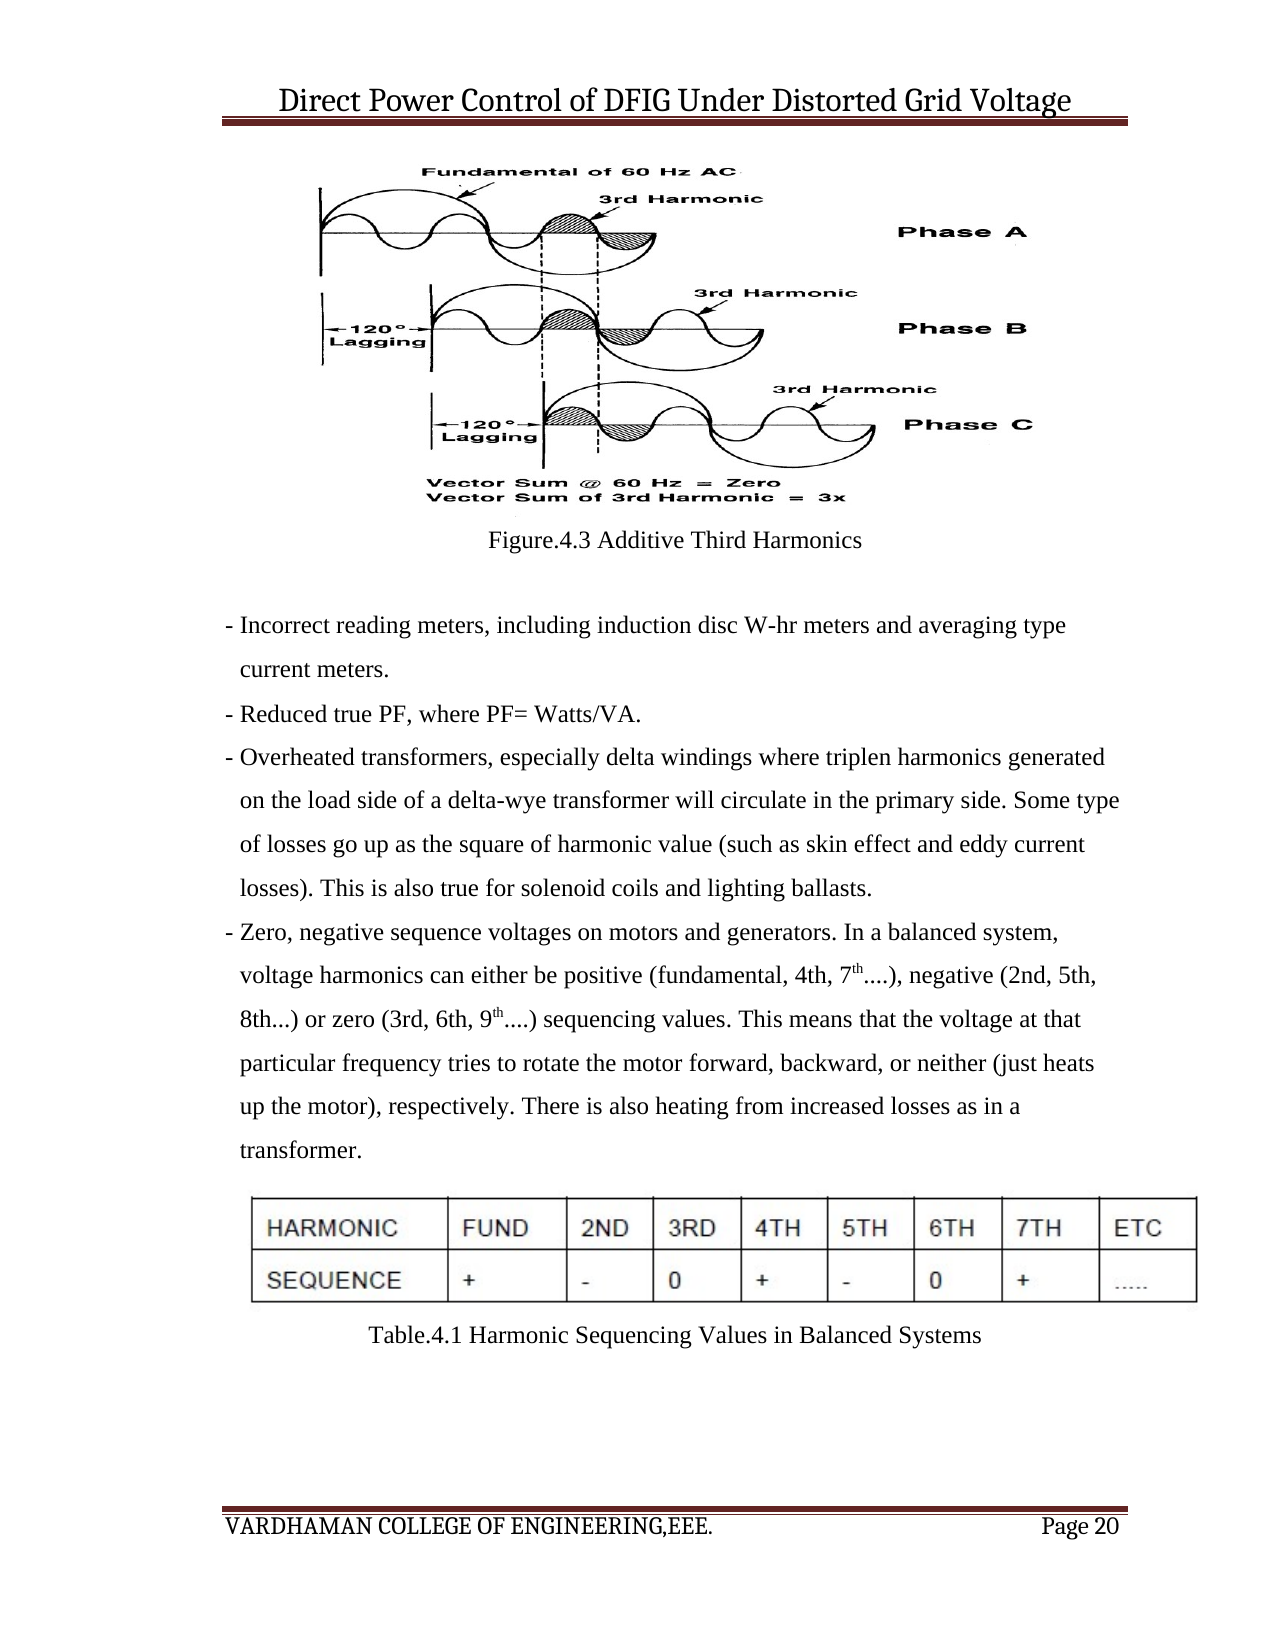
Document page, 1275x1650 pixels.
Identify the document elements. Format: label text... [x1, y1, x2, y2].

picture [236, 1179, 1210, 1312]
text Table.4.1 Harmonic Sequencing Values in Balanced Systems [368, 1320, 1126, 1349]
subtitle Figure.4.3 Additive Third Harmonics [264, 525, 1086, 554]
list Incorrect reading meters, including induction disc W-hr meters and averaging type current meters. [225, 611, 1126, 683]
list Zero, negative sequence voltages on motors and generators. In a balanced system, voltage harmonics can either be positive (fundamental, 4th, 7th....), negative (2nd, 5th, 8th...) or zero (3rd, 6th, 9th....) sequencing values. This means that the voltage at that particular frequency tries to rotate the motor forward, backward, or neither (just heats up the motor), respectively. There is also heating from increased losses as in a transformer. [225, 917, 1126, 1164]
list Overheated transformers, especially delta windings where triplen harmonics generated on the load side of a delta-wye transformer will circulate in the primary side. Some type of losses go up as the square of harmonic value (such as skin effect and eddy current losses). This is also true for solenoid coils and lighting ballasts. [225, 742, 1126, 901]
list Reduced true PF, where PF= Watts/VA. [225, 699, 1126, 728]
picture [304, 162, 1059, 517]
